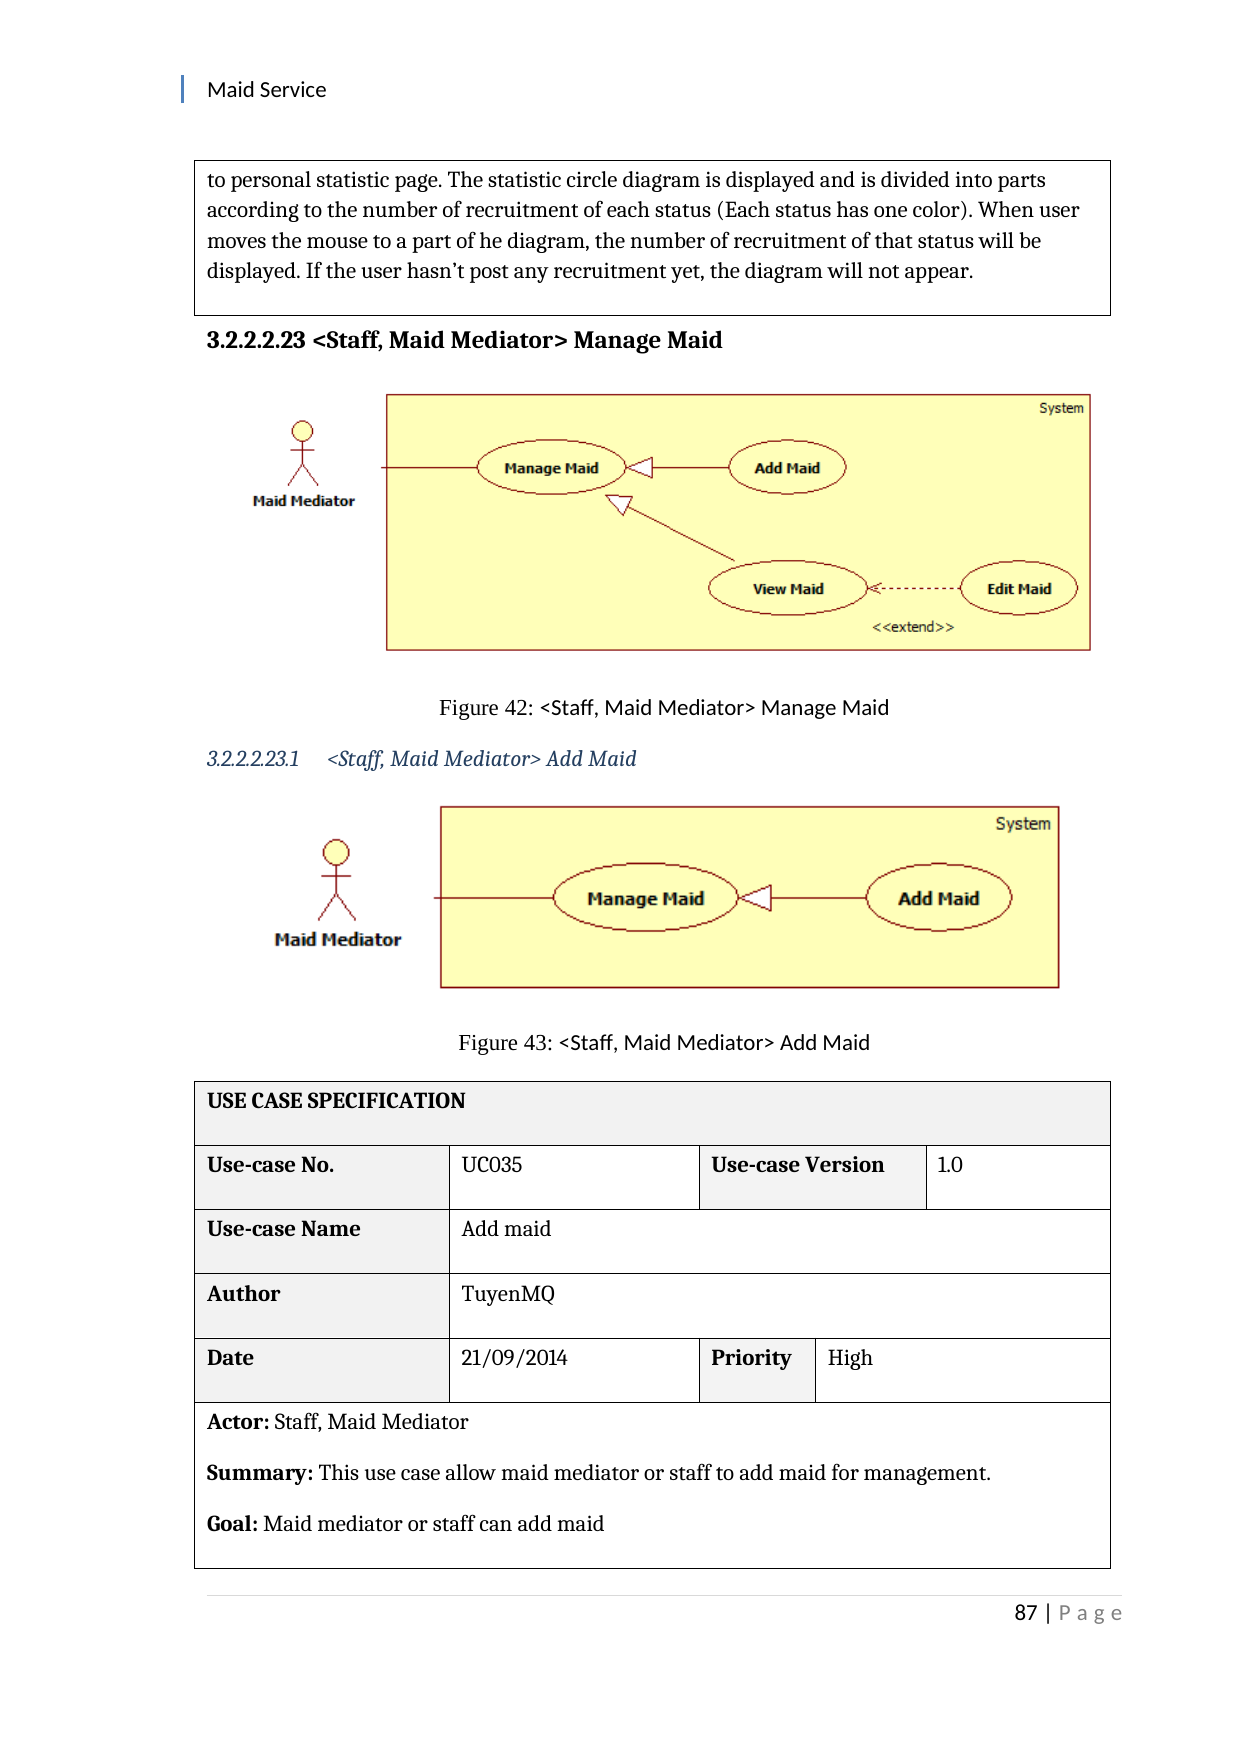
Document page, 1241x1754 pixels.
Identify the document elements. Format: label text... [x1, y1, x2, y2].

table_cell 1.0 [927, 1146, 1110, 1209]
table_cell 21/09/2014 [450, 1339, 699, 1402]
table_cell Use-case Name [195, 1210, 449, 1273]
table_cell Date [195, 1339, 449, 1402]
subtitle <Staff, Maid Mediator> Manage Maid [207, 326, 1122, 355]
table_header USE CASE SPECIFICATION [195, 1082, 1110, 1145]
subtitle <Staff, Maid Mediator> Add Maid [207, 746, 1122, 772]
table_cell Priority [700, 1339, 815, 1402]
table_cell TuyenMQ [450, 1274, 1110, 1337]
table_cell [195, 161, 1110, 315]
table_cell High [816, 1339, 1110, 1402]
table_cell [195, 1403, 1110, 1568]
picture [200, 369, 1115, 676]
table_cell UC035 [450, 1146, 699, 1209]
table_cell Add maid [450, 1210, 1110, 1273]
picture [209, 776, 1091, 1020]
table_cell Author [195, 1274, 449, 1337]
table_cell Use-case No. [195, 1146, 449, 1209]
table_cell Use-case Version [700, 1146, 926, 1209]
